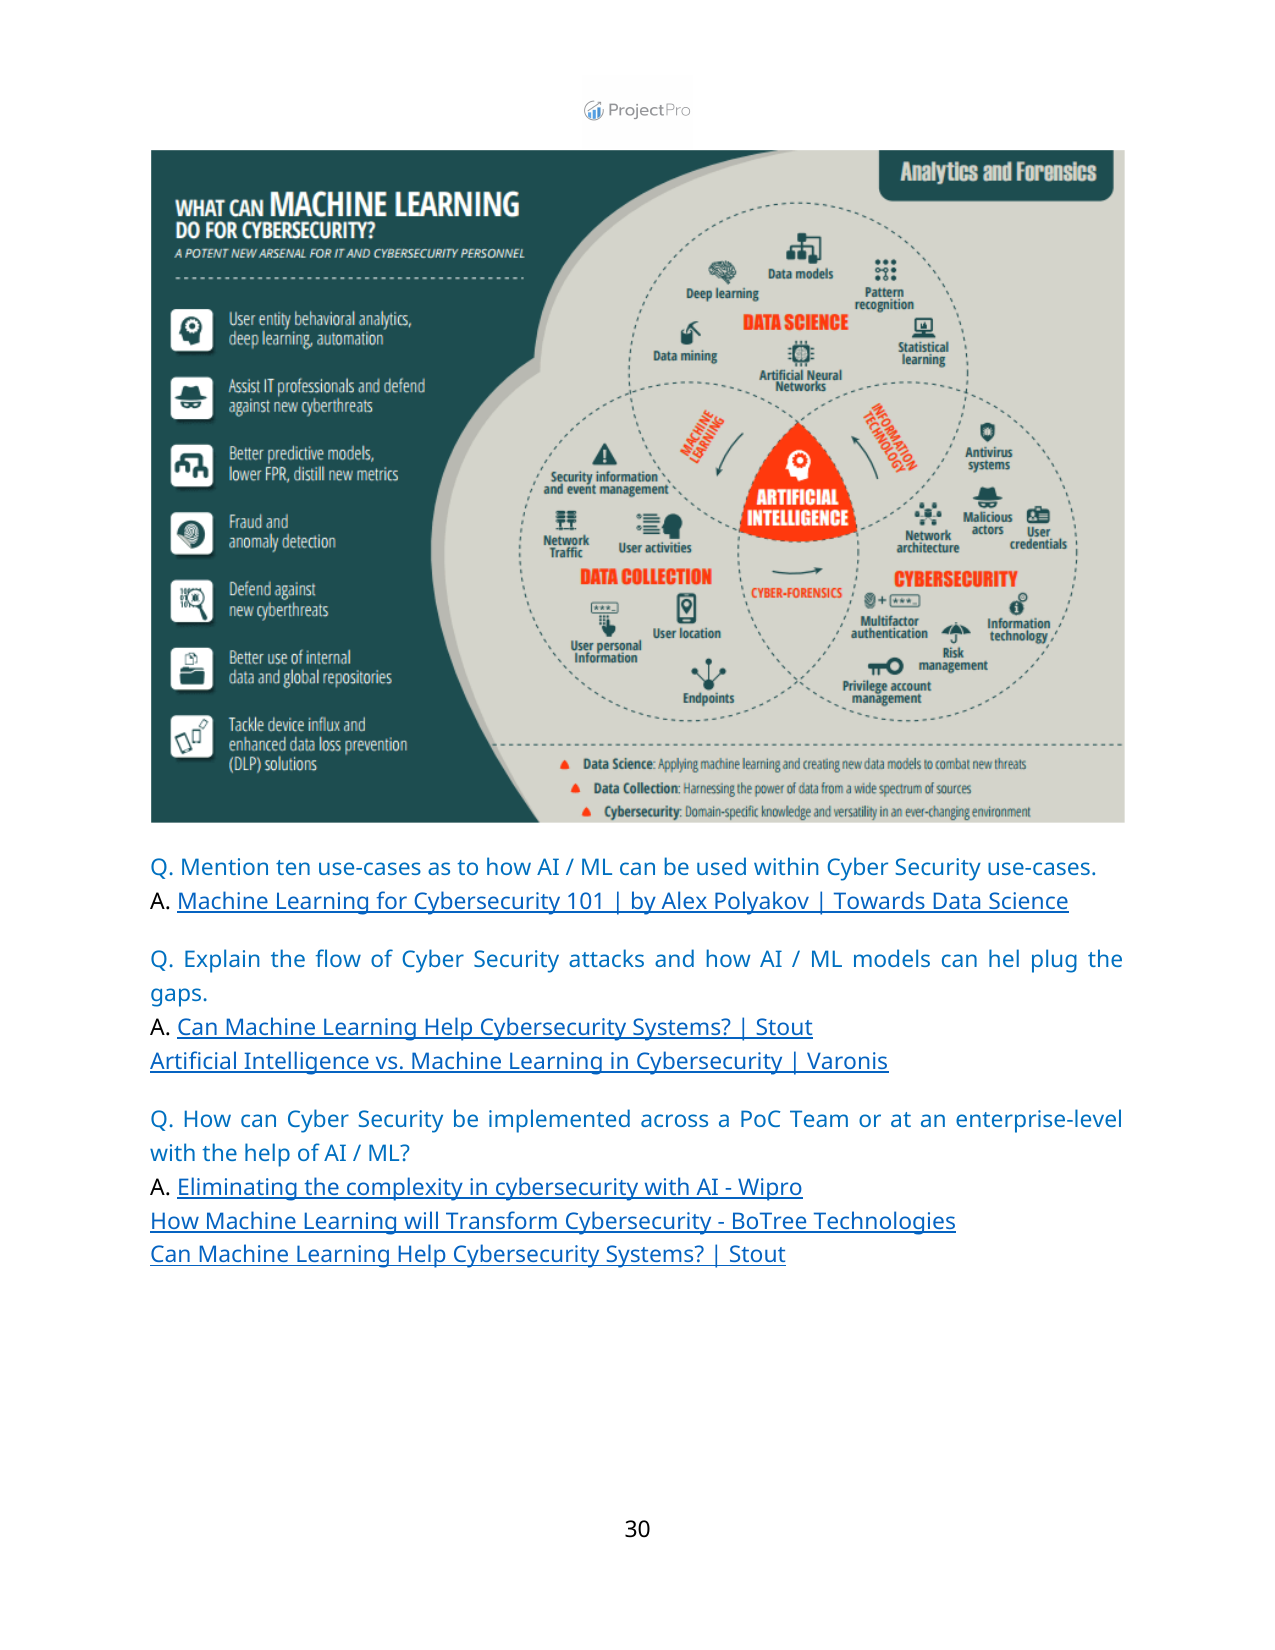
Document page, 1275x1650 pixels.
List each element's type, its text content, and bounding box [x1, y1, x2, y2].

subtitle Q. How can Cyber Security be implemented across a PoC Team or at an enterprise-level with the help of AI / ML? [150, 1103, 1125, 1168]
text A. Can Machine Learning Help Cybersecurity Systems? | Stout Artificial Intelligence vs. Machine Learning in Cybersecurity | Varonis [150, 1011, 1125, 1076]
subtitle Q. Explain the flow of Cyber Security attacks and how AI / ML models can hel plug the gaps. [150, 943, 1125, 1008]
picture [150, 150, 1125, 824]
picture [582, 75, 693, 149]
subtitle Q. Mention ten use-cases as to how AI / ML can be used within Cyber Security use-cases. [150, 851, 1125, 882]
text A. Machine Learning for Cybersecurity 101 | by Alex Polyakov | Towards Data Science [150, 885, 1125, 916]
text A. Eliminating the complexity in cybersecurity with AI - Wipro How Machine Learning will Transform Cybersecurity - BoTree Technologies Can Machine Learning Help Cybersecurity Systems? | Stout [150, 1171, 1125, 1270]
